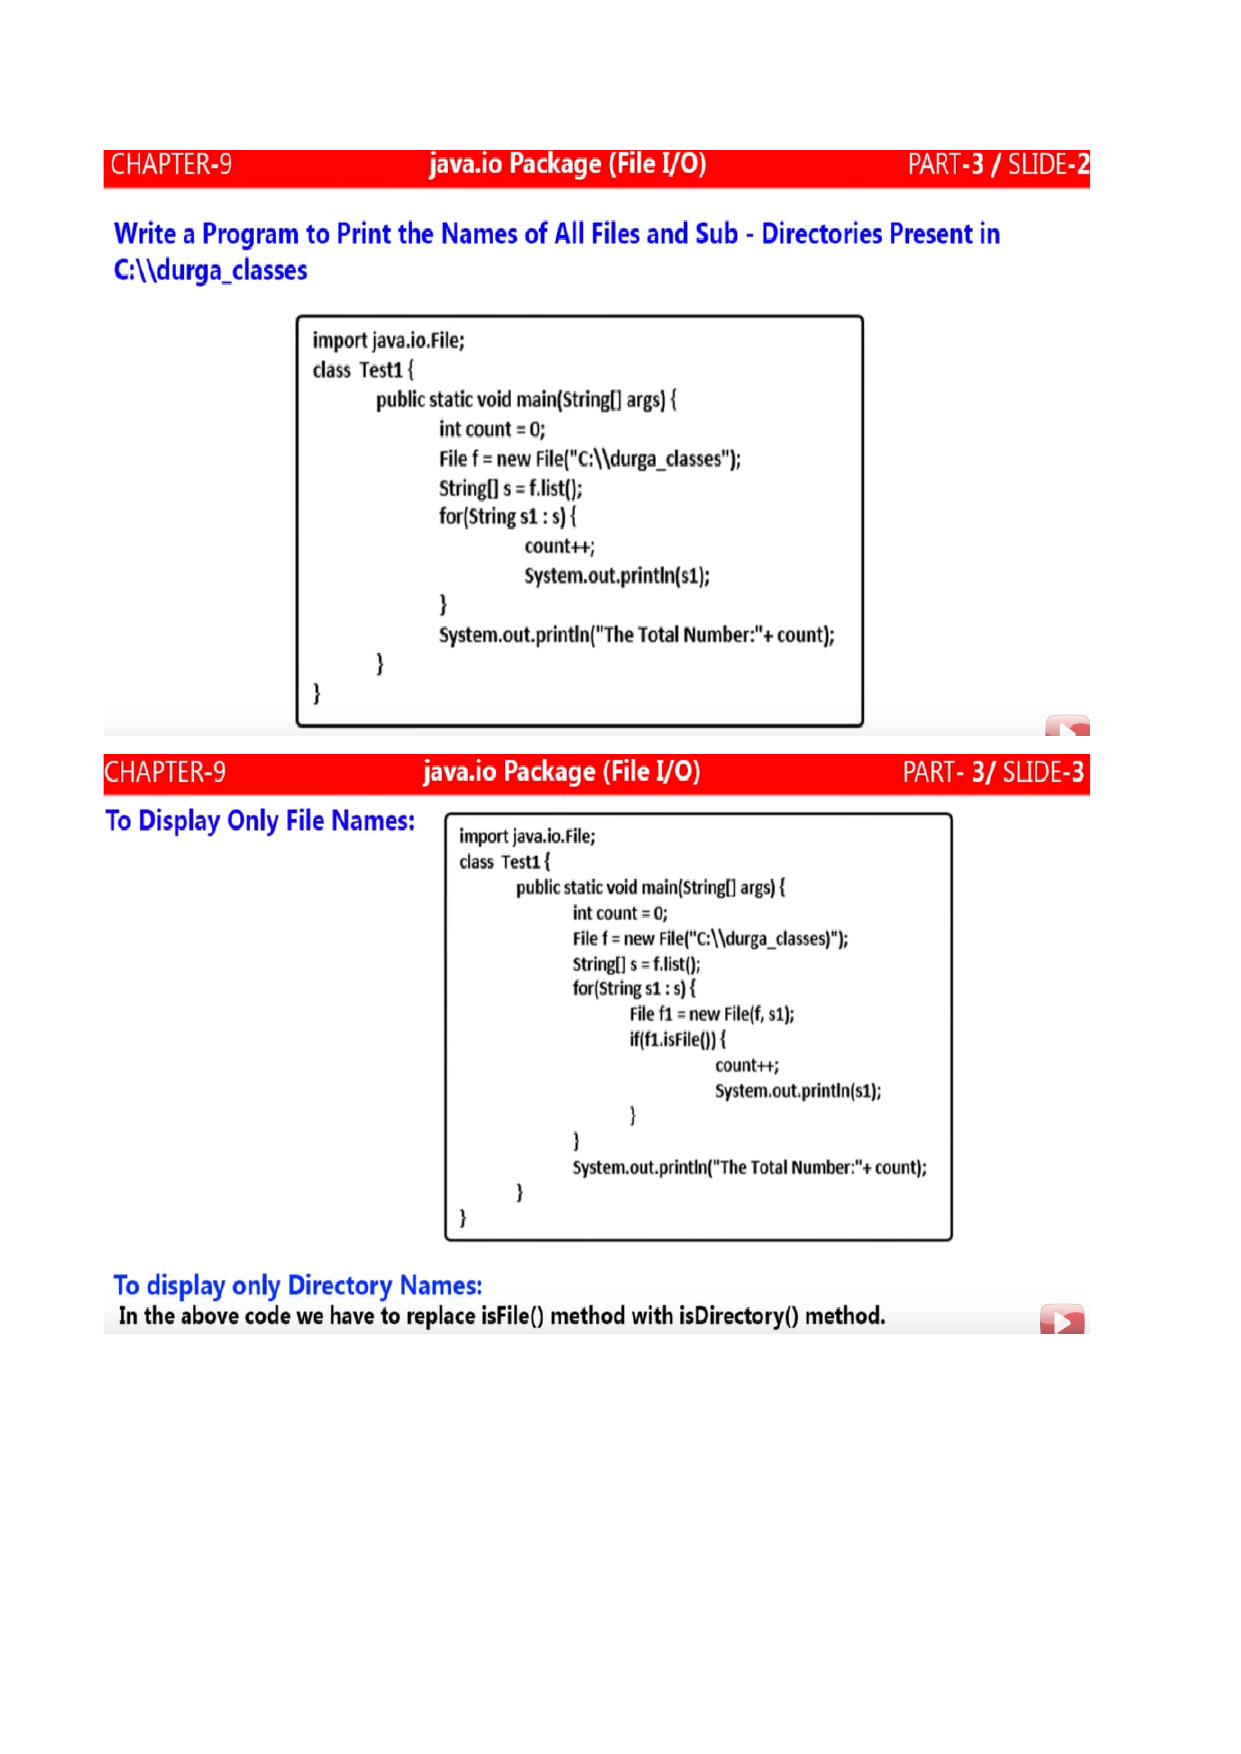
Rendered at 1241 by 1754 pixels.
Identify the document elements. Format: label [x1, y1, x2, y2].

picture [103, 150, 1091, 736]
picture [103, 754, 1091, 1334]
